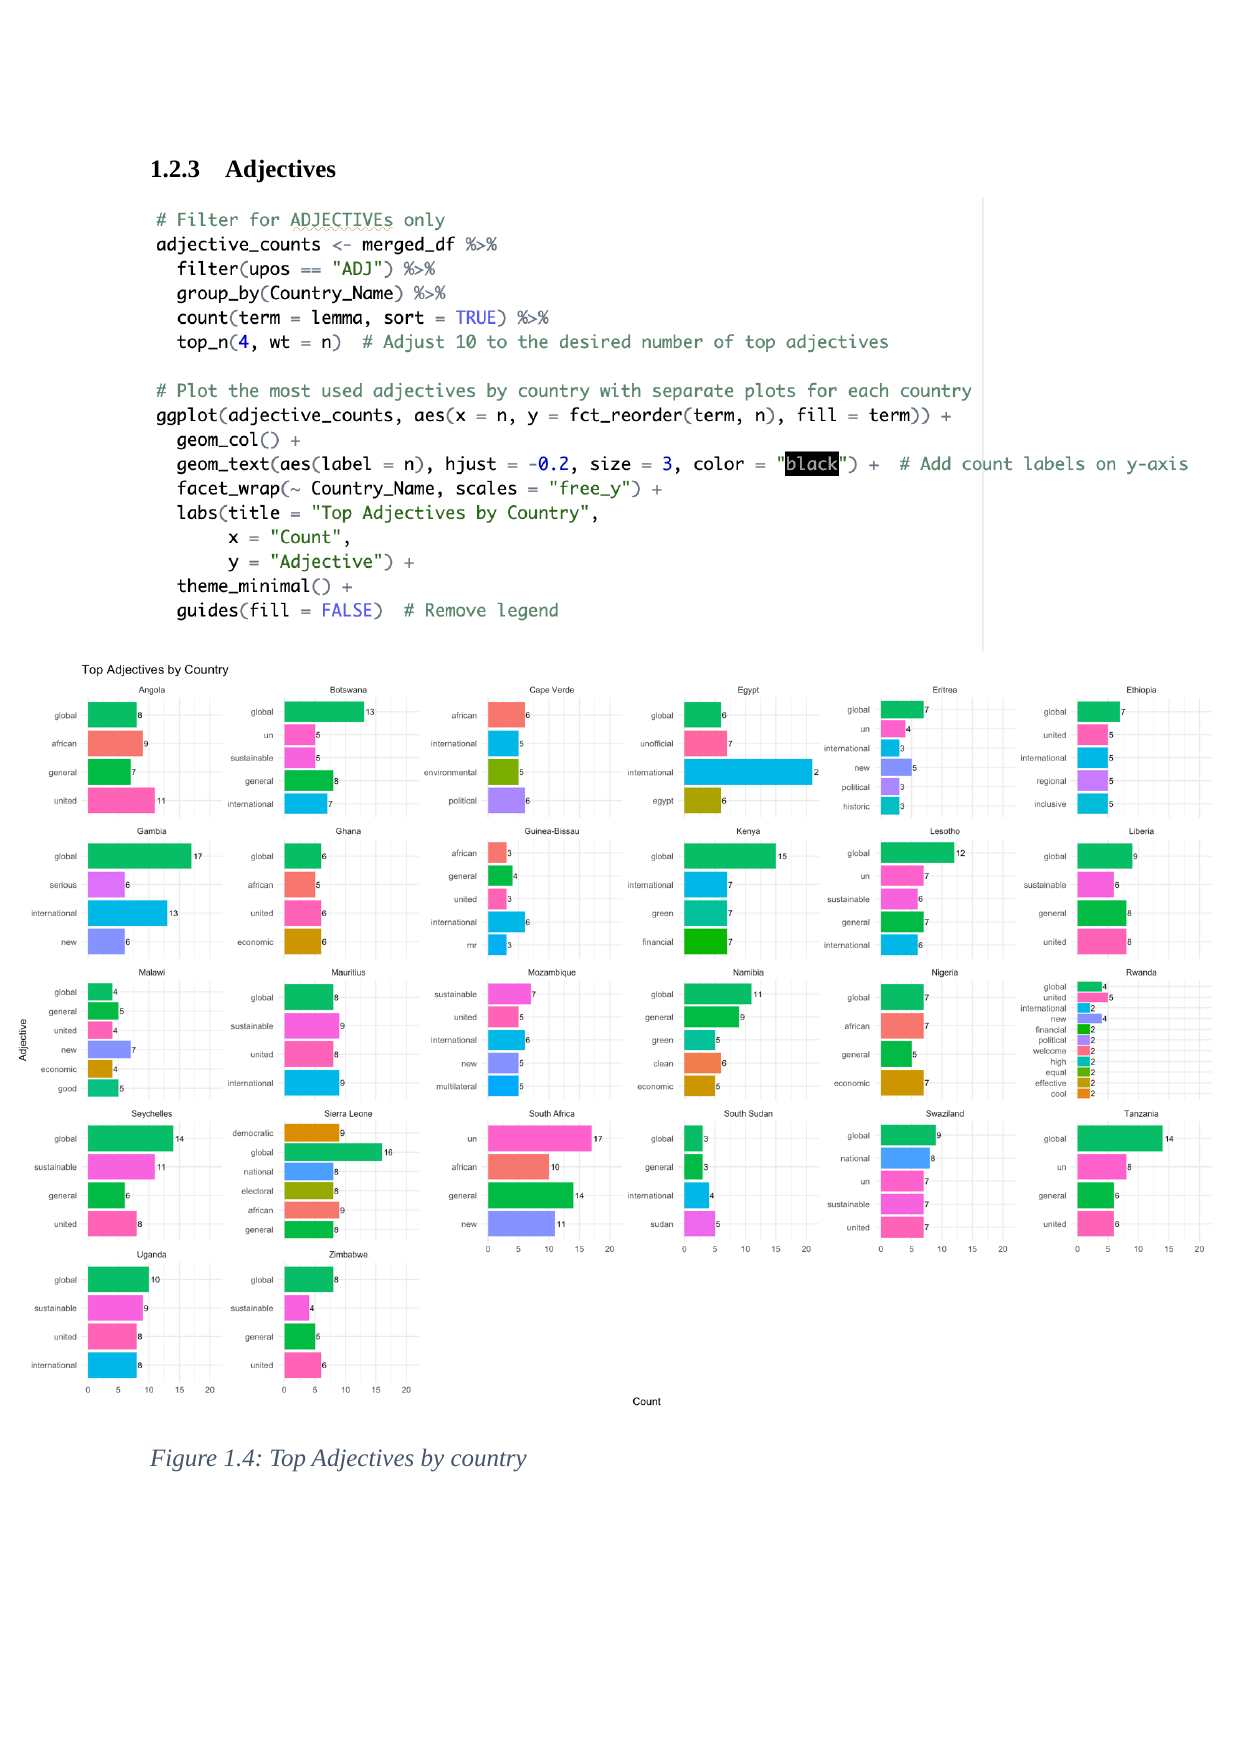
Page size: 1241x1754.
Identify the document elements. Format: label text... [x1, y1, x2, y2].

text Figure 1.4: Top Adjectives by country [150, 1443, 1090, 1472]
picture [150, 197, 1201, 652]
picture [13, 660, 1217, 1412]
subtitle Adjectives [150, 154, 1090, 183]
